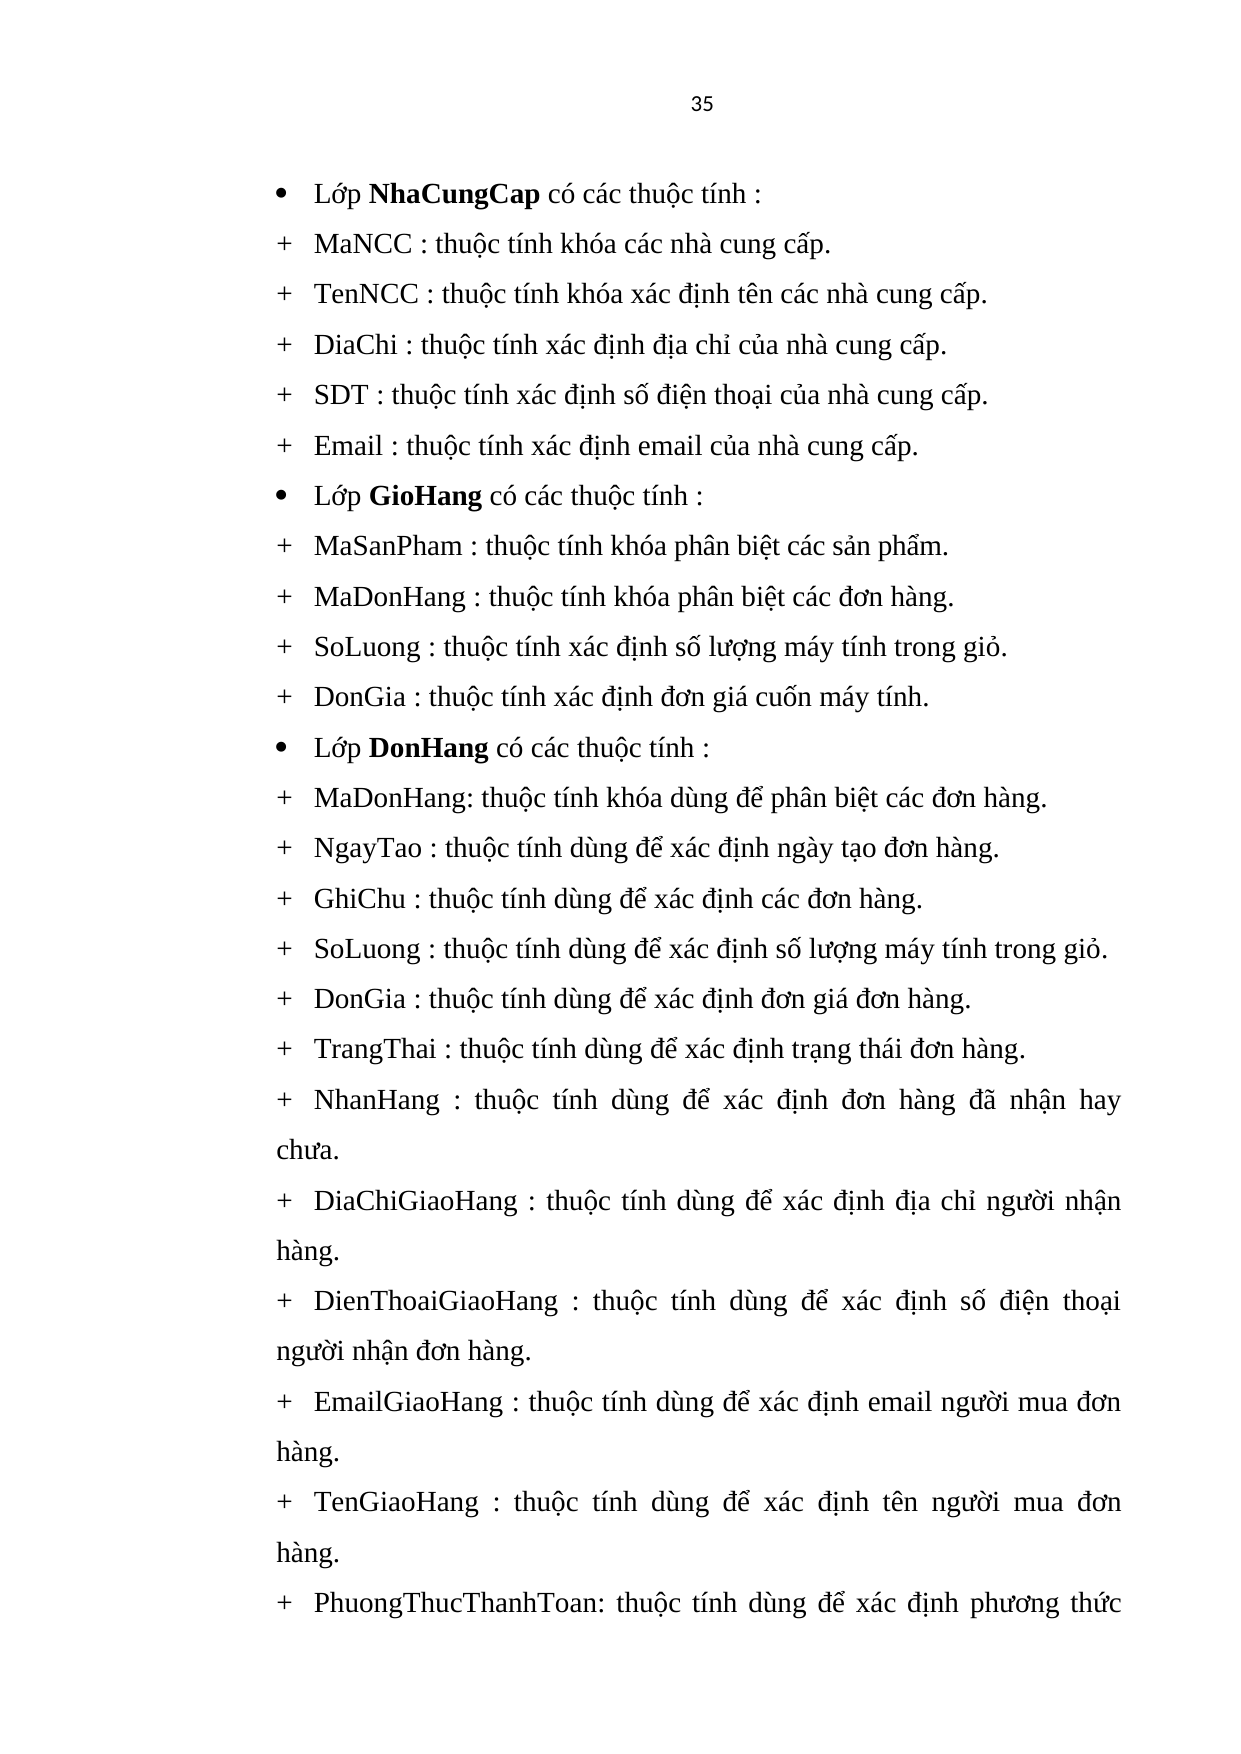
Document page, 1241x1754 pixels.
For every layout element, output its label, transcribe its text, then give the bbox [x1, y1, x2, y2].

text + TenGiaoHang : thuộc tính dùng để xác định tên người mua đơn hàng. [276, 1484, 1122, 1568]
text + SDT : thuộc tính xác định số điện thoại của nhà cung cấp. [276, 377, 1122, 411]
text + MaDonHang: thuộc tính khóa dùng để phân biệt các đơn hàng. [276, 780, 1122, 814]
text + GhiChu : thuộc tính dùng để xác định các đơn hàng. [276, 881, 1122, 914]
list Lớp DonHang có các thuộc tính : [276, 730, 1122, 763]
text + MaDonHang : thuộc tính khóa phân biệt các đơn hàng. [276, 579, 1122, 612]
text + SoLuong : thuộc tính xác định số lượng máy tính trong giỏ. [276, 629, 1122, 663]
text + MaNCC : thuộc tính khóa các nhà cung cấp. [276, 226, 1122, 260]
text + EmailGiaoHang : thuộc tính dùng để xác định email người mua đơn hàng. [276, 1384, 1122, 1468]
text + NgayTao : thuộc tính dùng để xác định ngày tạo đơn hàng. [276, 830, 1122, 864]
text + NhanHang : thuộc tính dùng để xác định đơn hàng đã nhận hay chưa. [276, 1082, 1122, 1166]
text + Email : thuộc tính xác định email của nhà cung cấp. [276, 428, 1122, 461]
text + DonGia : thuộc tính xác định đơn giá cuốn máy tính. [276, 679, 1122, 713]
text + MaSanPham : thuộc tính khóa phân biệt các sản phẩm. [276, 528, 1122, 562]
list Lớp NhaCungCap có các thuộc tính : [276, 176, 1122, 209]
text + DonGia : thuộc tính dùng để xác định đơn giá đơn hàng. [276, 981, 1122, 1015]
list Lớp GioHang có các thuộc tính : [276, 478, 1122, 512]
text + SoLuong : thuộc tính dùng để xác định số lượng máy tính trong giỏ. [276, 931, 1122, 964]
text + DiaChi : thuộc tính xác định địa chỉ của nhà cung cấp. [276, 327, 1122, 360]
text + DiaChiGiaoHang : thuộc tính dùng để xác định địa chỉ người nhận hàng. [276, 1183, 1122, 1266]
text + DienThoaiGiaoHang : thuộc tính dùng để xác định số điện thoại người nhận đơn hàng. [276, 1283, 1122, 1367]
text + TenNCC : thuộc tính khóa xác định tên các nhà cung cấp. [276, 277, 1122, 310]
text + TrangThai : thuộc tính dùng để xác định trạng thái đơn hàng. [276, 1032, 1122, 1065]
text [276, 1585, 1122, 1619]
